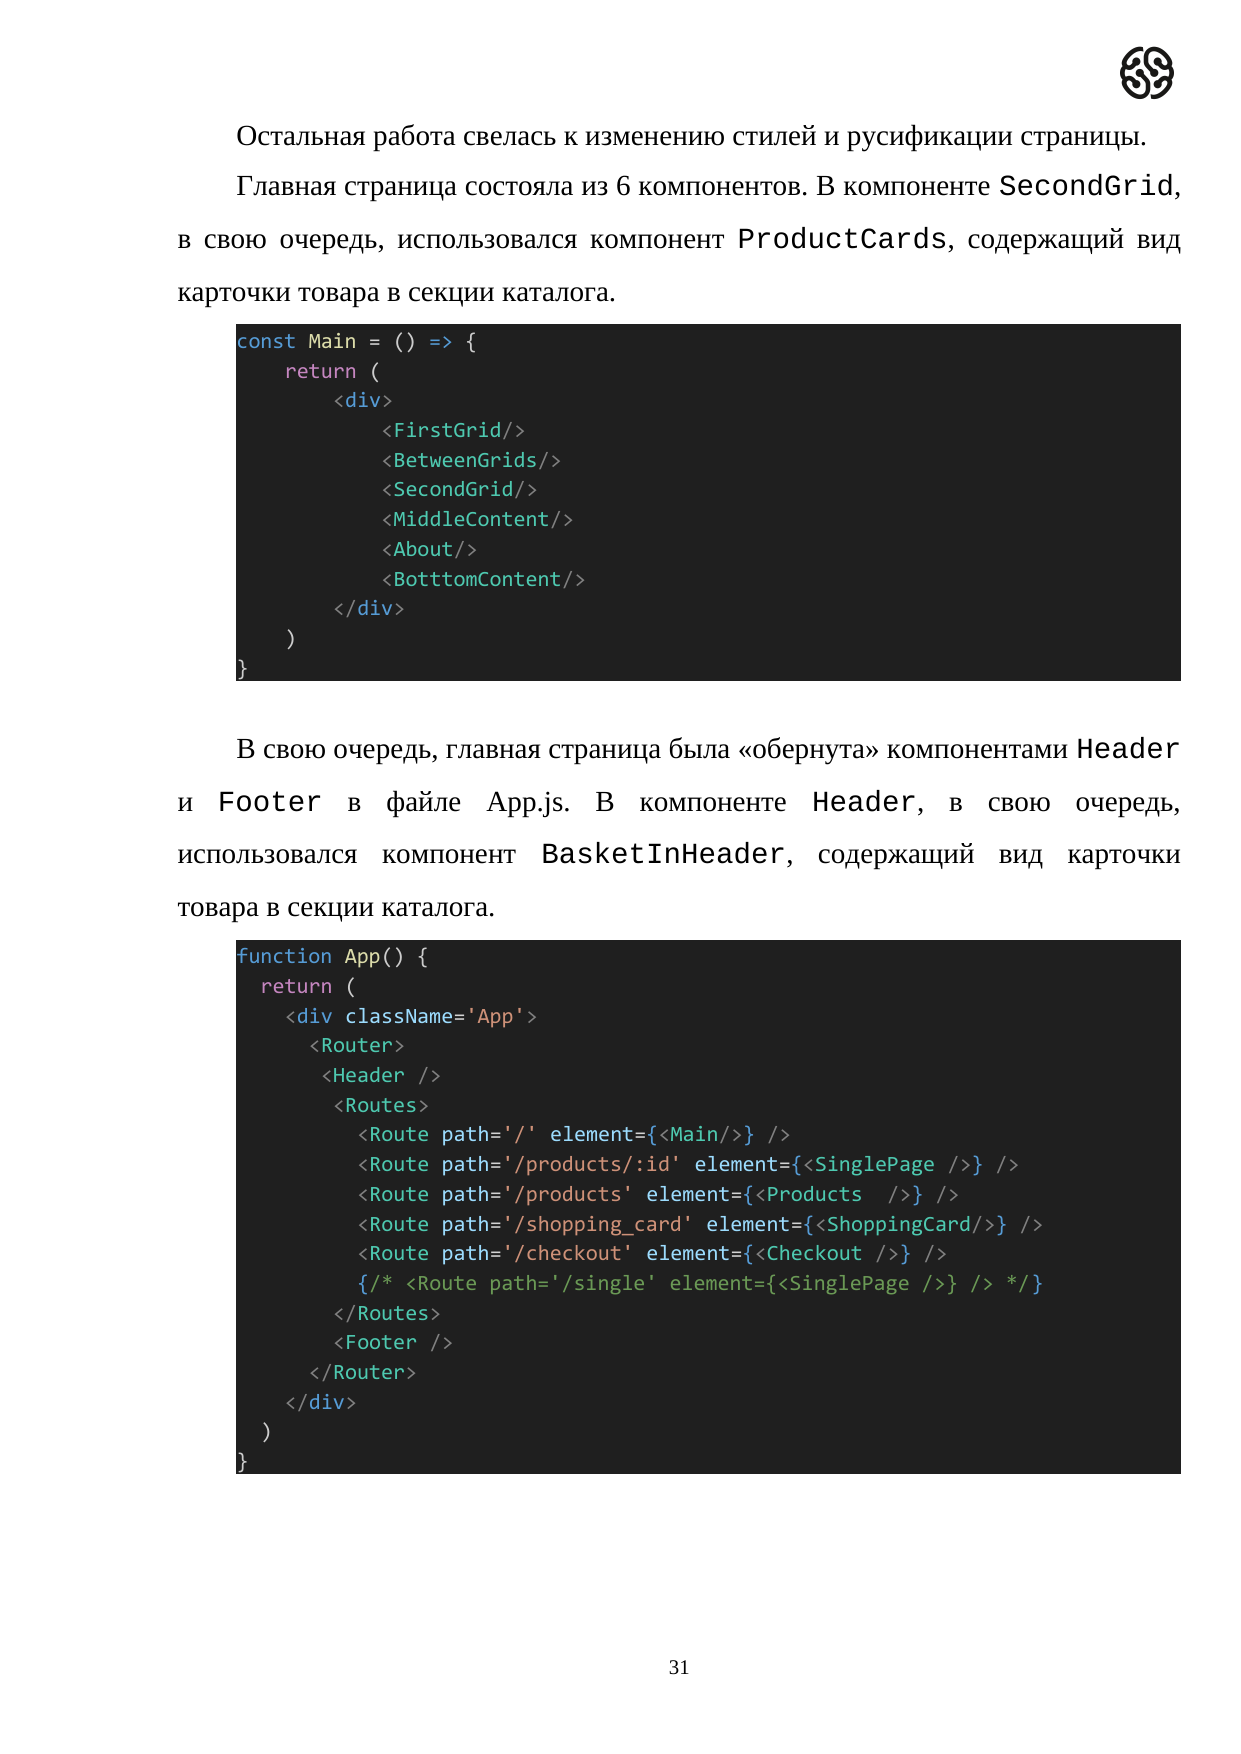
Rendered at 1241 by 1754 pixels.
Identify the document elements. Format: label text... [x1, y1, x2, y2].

text Главная страница состояла из 6 компонентов. В компоненте SecondGrid, в свою очередь, использовался компонент ProductCards, содержащий вид карточки товара в секции каталога. [177, 168, 1181, 308]
text <Route path='/shopping_card' element={<ShoppingCard/>} /> [236, 1207, 1181, 1237]
text <SecondGrid/> [236, 473, 1181, 502]
text <Route path='/products' element={<Products />} /> [236, 1177, 1181, 1207]
text <div className='App'> [236, 999, 1181, 1029]
text return ( [236, 969, 1181, 999]
text </Router> [236, 1355, 1181, 1385]
picture [1120, 46, 1174, 100]
text <BetweenGrids/> [236, 443, 1181, 473]
text <Routes> [236, 1088, 1181, 1118]
text <Header /> [236, 1058, 1181, 1088]
text <Route path='/' element={<Main/>} /> [236, 1118, 1181, 1147]
text Остальная работа свелась к изменению стилей и русификации страницы. [177, 118, 1181, 152]
text <Route path='/products/:id' element={<SinglePage />} /> [236, 1147, 1181, 1177]
text <FirstGrid/> [236, 413, 1181, 443]
text </div> [236, 592, 1181, 621]
text const Main = () => { [236, 324, 1181, 354]
text ) [236, 621, 1181, 651]
text {/* <Route path='/single' element={<SinglePage />} /> */} [236, 1266, 1181, 1296]
text </div> [236, 1385, 1181, 1415]
text <MiddleContent/> [236, 502, 1181, 532]
text <About/> [236, 532, 1181, 562]
text <BotttomContent/> [236, 562, 1181, 592]
text ) [236, 1415, 1181, 1444]
text В свою очередь, главная страница была «обернута» компонентами Header и Footer в файле App.js. В компоненте Header, в свою очередь, использовался компонент BasketInHeader, содержащий вид карточки товара в секции каталога. [177, 731, 1181, 923]
text function App() { [236, 940, 1181, 969]
text <Router> [236, 1029, 1181, 1058]
text </Routes> [236, 1296, 1181, 1326]
text } [236, 1444, 1181, 1474]
text } [236, 651, 1181, 681]
text <Footer /> [236, 1326, 1181, 1355]
text <Route path='/checkout' element={<Checkout />} /> [236, 1237, 1181, 1266]
text return ( [236, 354, 1181, 384]
text <div> [236, 384, 1181, 413]
